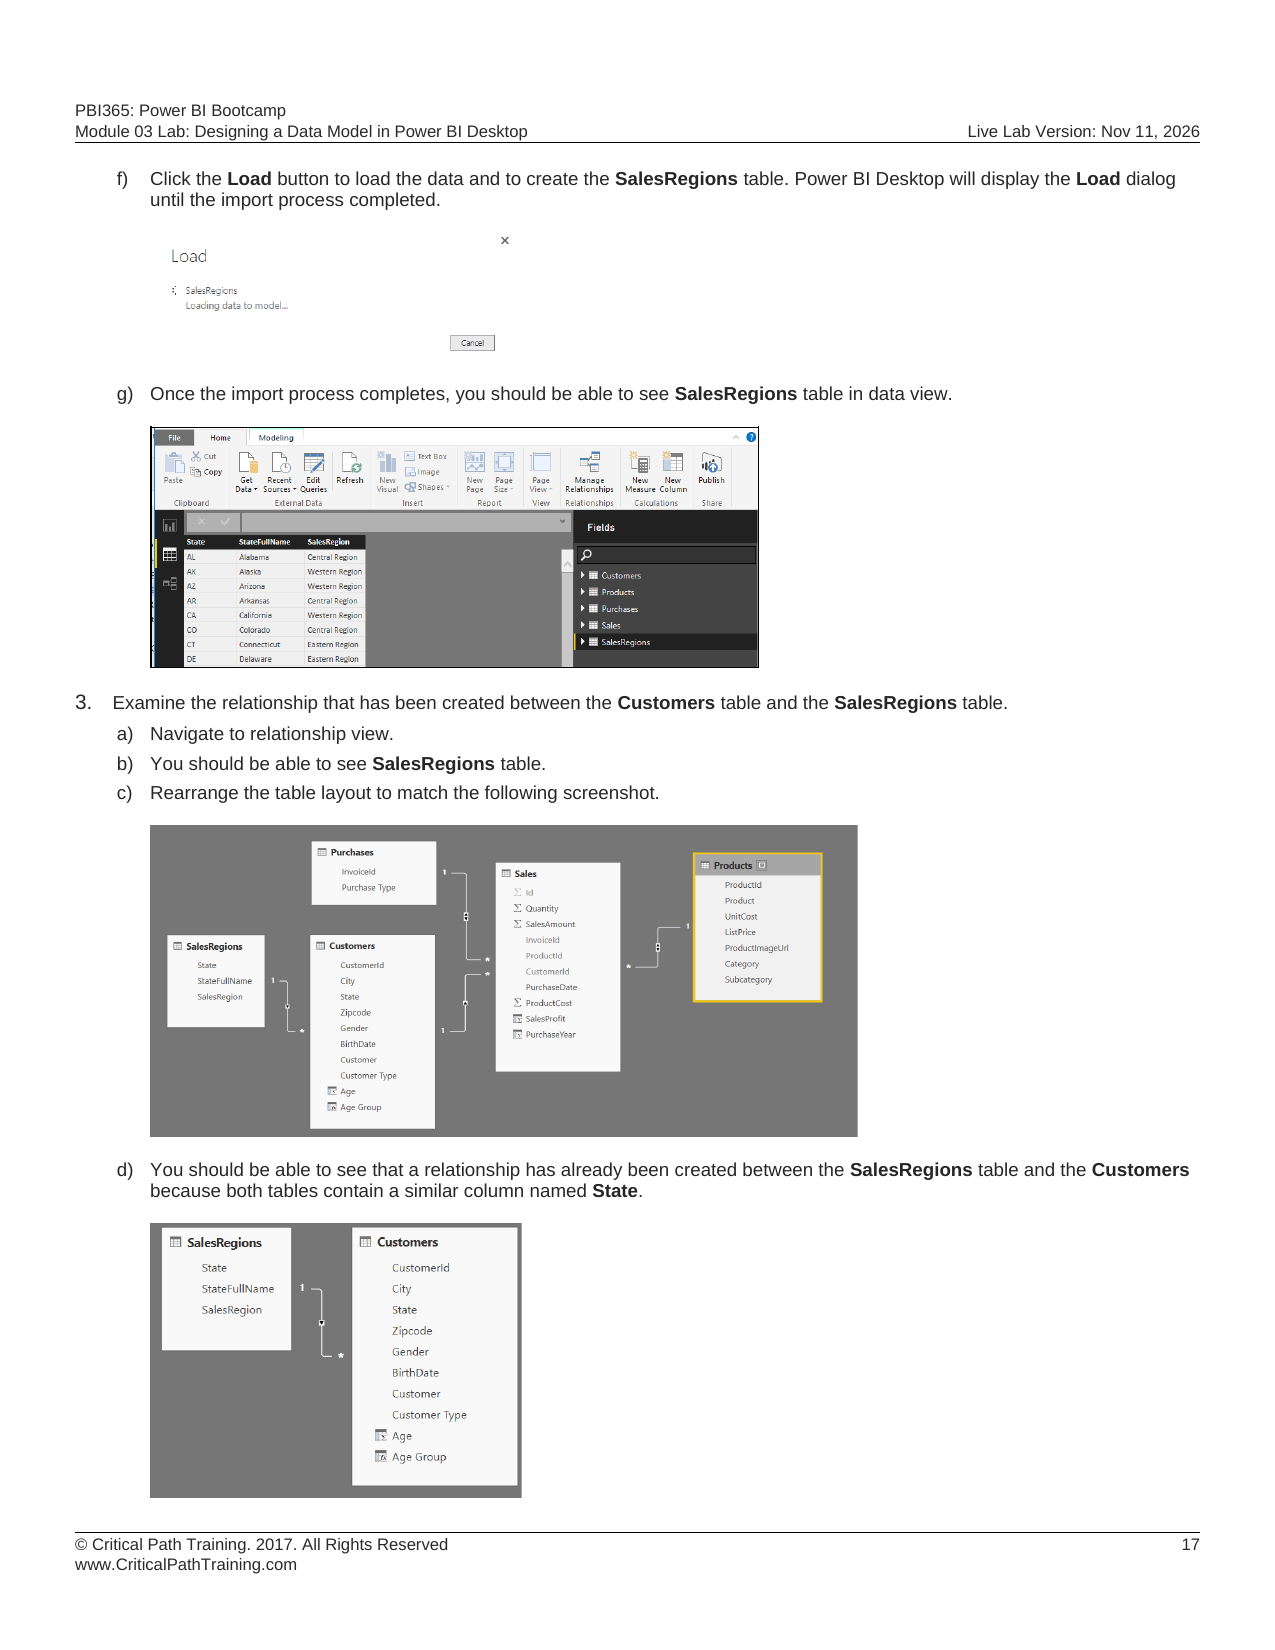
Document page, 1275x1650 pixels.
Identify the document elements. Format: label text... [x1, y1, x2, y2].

picture [152, 428, 758, 667]
picture [150, 825, 858, 1137]
list Navigate to relationship view. [117, 722, 1200, 744]
list You should be able to see that a relationship has already been created between the SalesRegions table and the Customers because both tables contain a similar column named State. [117, 1159, 1200, 1202]
list You should be able to see SalesRegions table. [117, 752, 1200, 774]
text Once the import process completes, you should be able to see SalesRegions table in data view. [117, 383, 1200, 404]
list Click the Load button to load the data and to create the SalesRegions table. Power BI Desktop will display the Load dialog until the import process completed. [117, 168, 1200, 211]
picture [150, 1223, 522, 1498]
list Rearrange the table layout to match the following screenshot. [117, 782, 1200, 804]
list Examine the relationship that has been created between the Customers table and the SalesRegions table. [75, 690, 1200, 714]
picture [150, 232, 512, 362]
